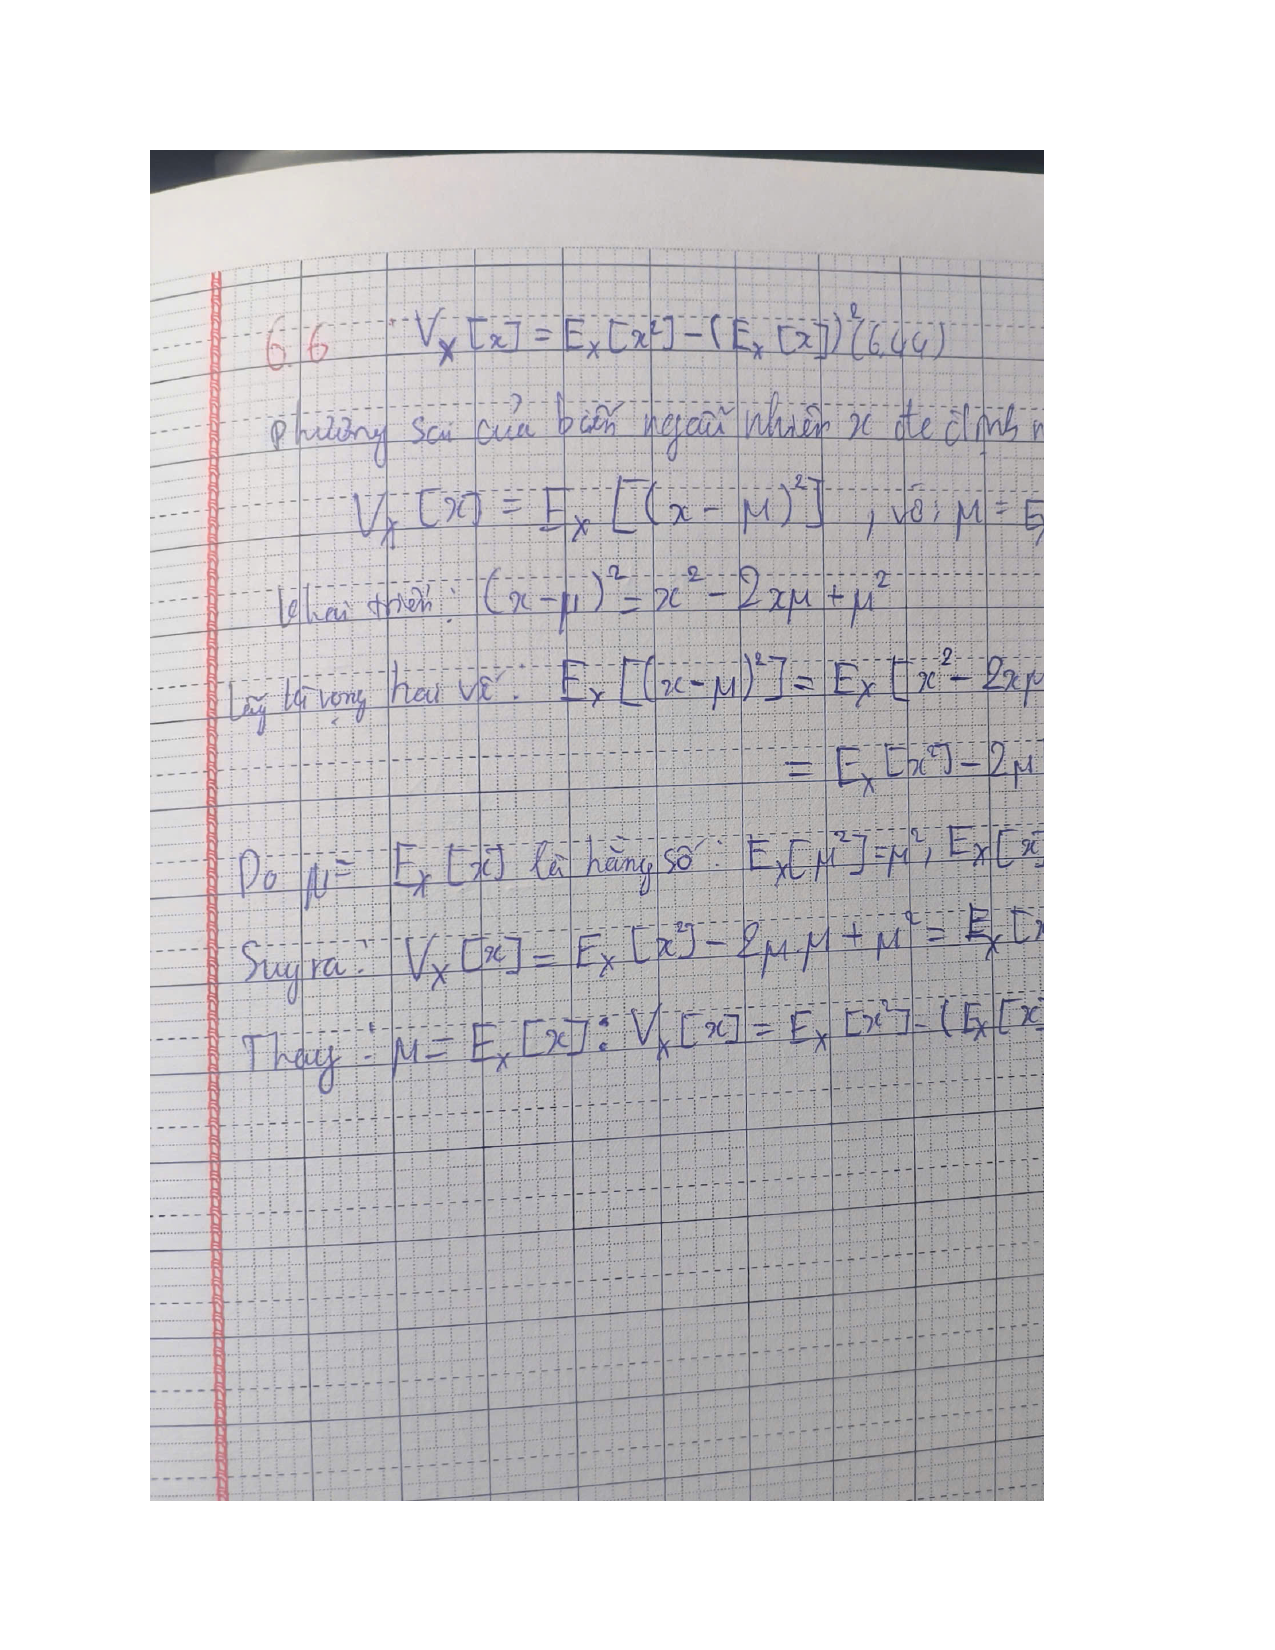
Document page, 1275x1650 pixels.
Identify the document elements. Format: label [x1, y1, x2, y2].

picture [150, 150, 1044, 1501]
